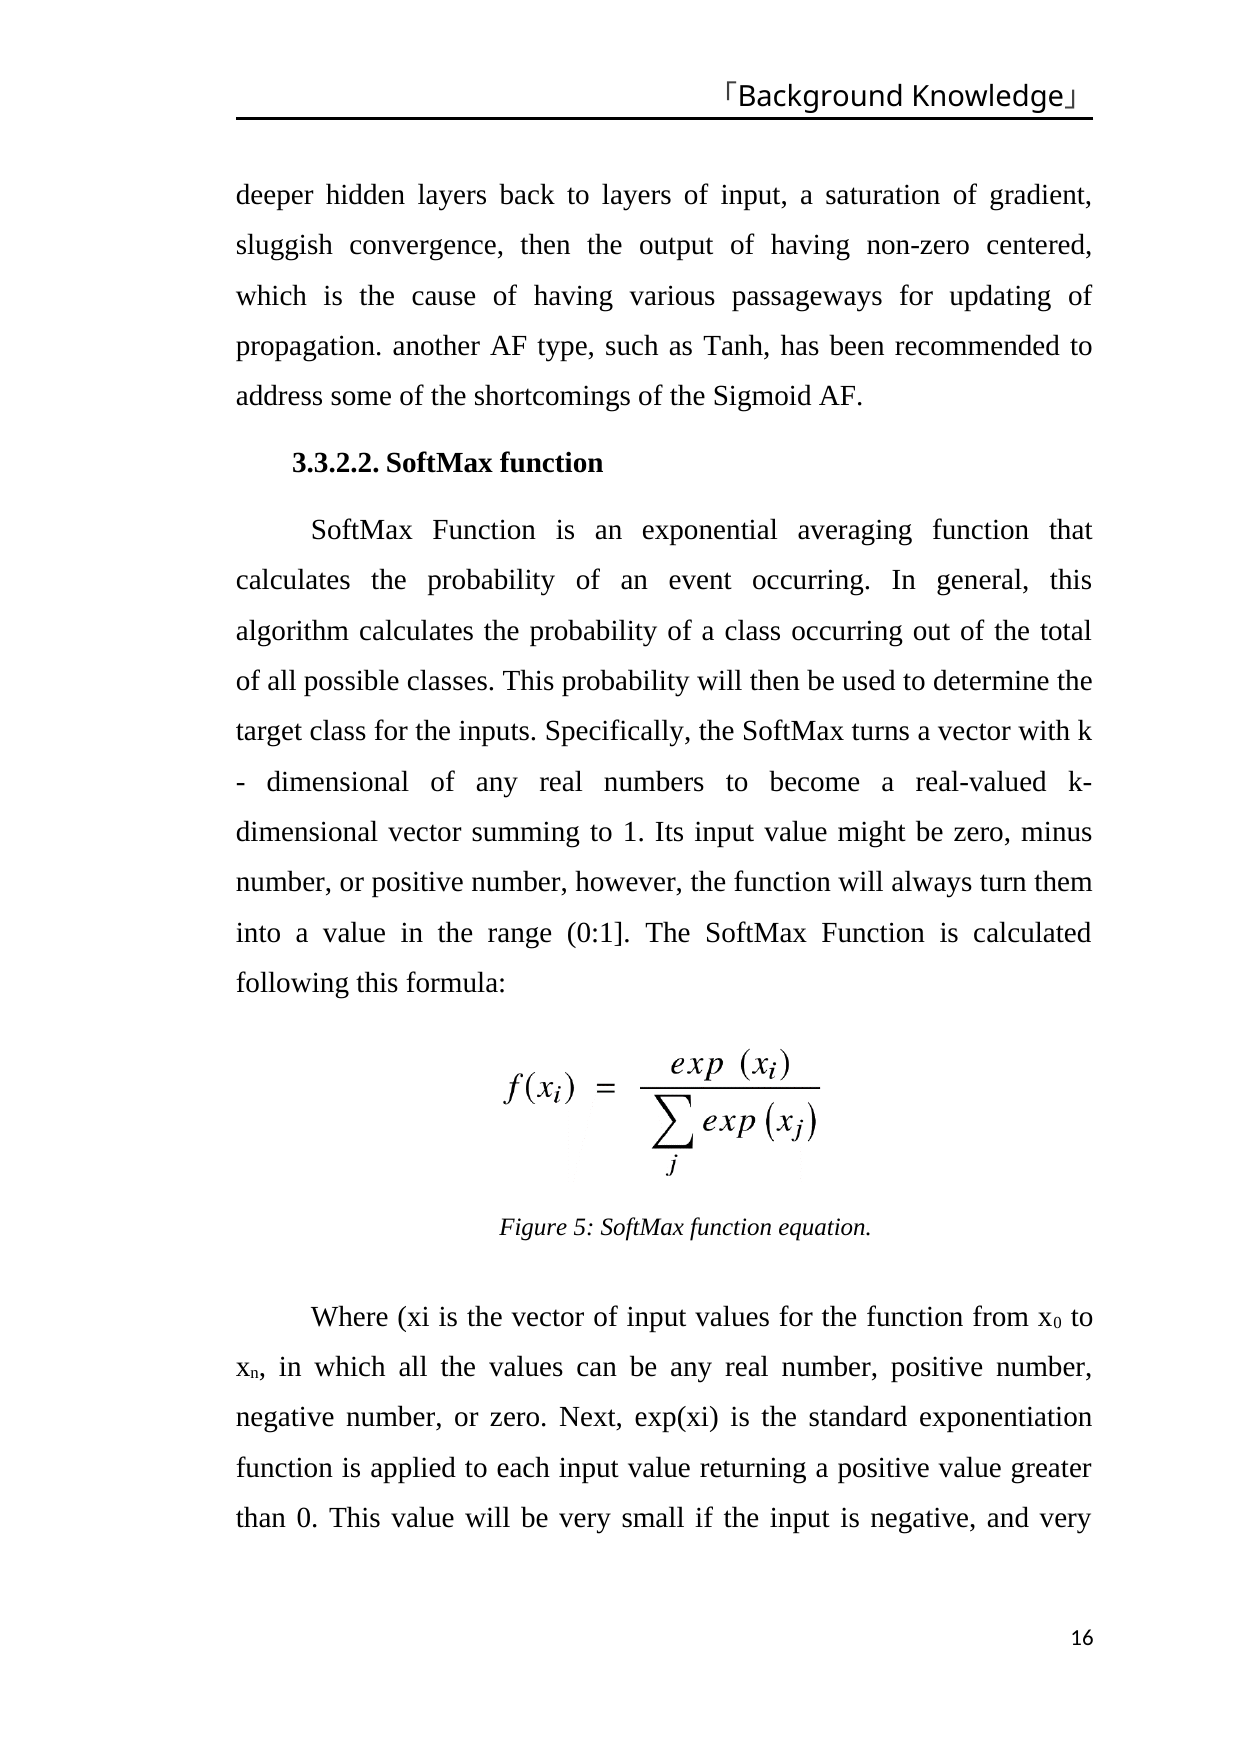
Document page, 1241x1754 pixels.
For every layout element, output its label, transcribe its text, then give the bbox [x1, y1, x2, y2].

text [236, 1299, 1093, 1533]
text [236, 177, 1093, 412]
text Figure 5: SoftMax function equation. [386, 1212, 986, 1241]
subtitle SoftMax function [292, 445, 1093, 479]
text SoftMax Function is an exponential averaging function that calculates the probability of an event occurring. In general, this algorithm calculates the probability of a class occurring out of the total of all possible classes. This probability will then be used to determine the target class for the inputs. Specifically, the SoftMax turns a vector with k - dimensional of any real numbers to become a real-valued k-dimensional vector summing to 1. Its input value might be zero, minus number, or positive number, however, the function will always turn them into a value in the range (0:1]. The SoftMax Function is calculated following this formula: [236, 512, 1093, 998]
picture [491, 1032, 837, 1182]
